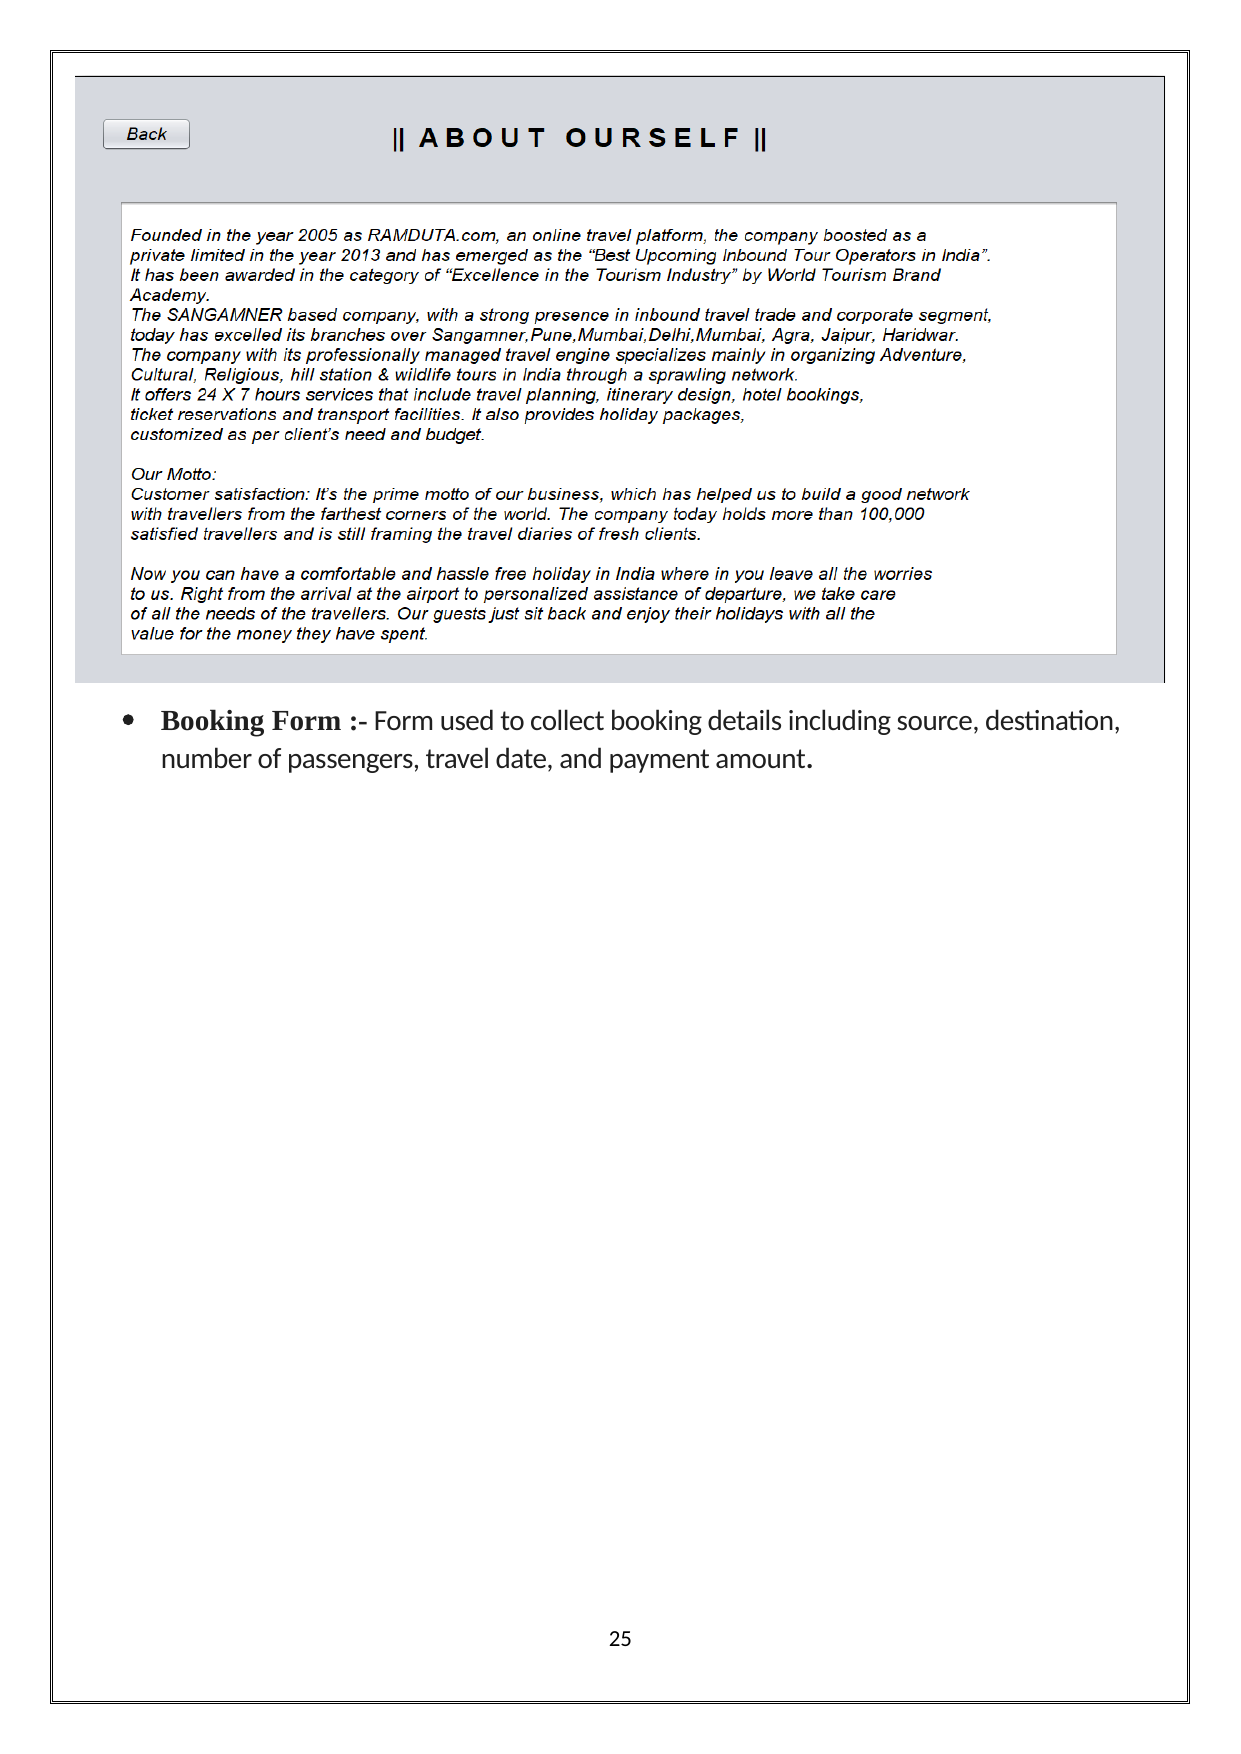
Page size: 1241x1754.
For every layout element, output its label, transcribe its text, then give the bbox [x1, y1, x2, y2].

picture [75, 75, 1166, 683]
list Booking Form :- Form used to collect booking details including source, destination, number of passengers, travel date, and payment amount. [123, 702, 1165, 776]
